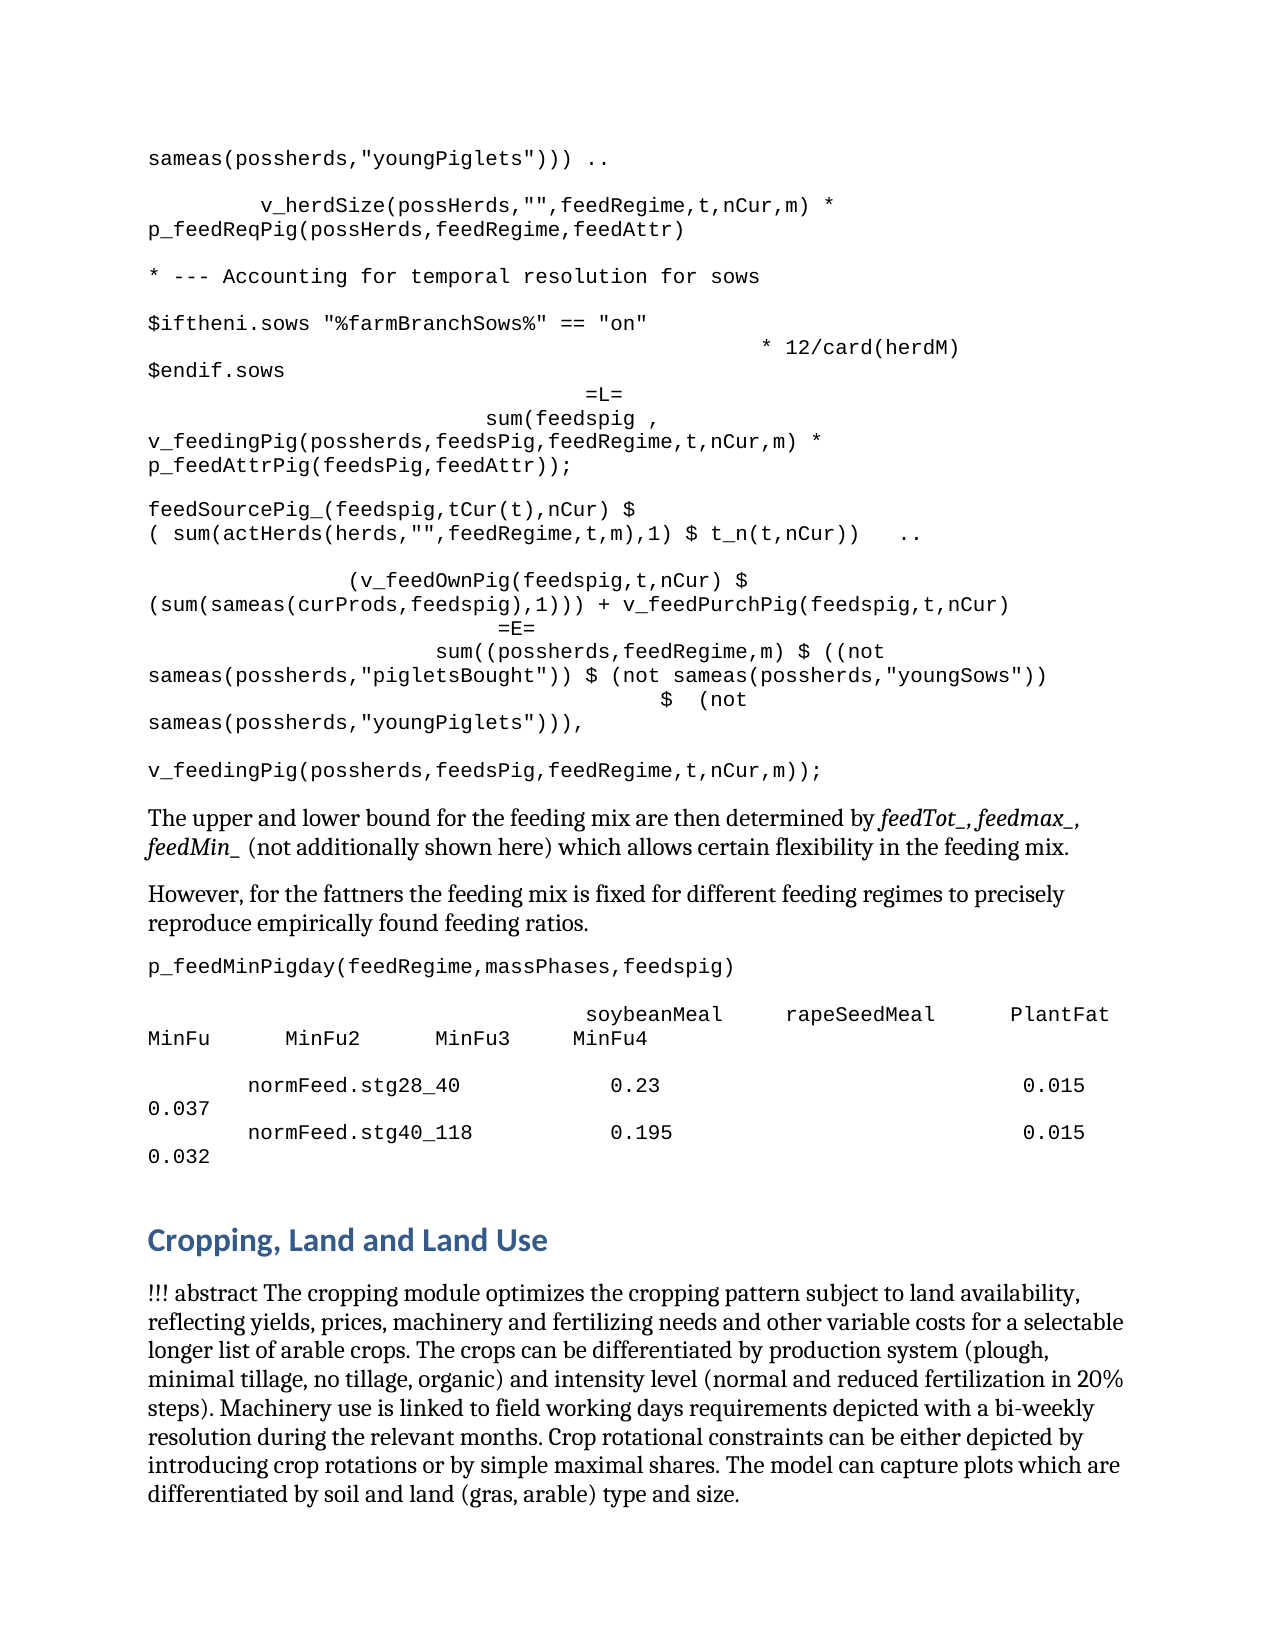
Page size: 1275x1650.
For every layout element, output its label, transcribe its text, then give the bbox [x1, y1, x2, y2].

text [148, 148, 1127, 479]
text The upper and lower bound for the feeding mix are then determined by feedTot_, feedmax_, feedMin_ (not additionally shown here) which allows certain flexibility in the feeding mix. [148, 804, 1127, 862]
subtitle Cropping, Land and Land Use [148, 1219, 1127, 1260]
text However, for the fattners the feeding mix is fixed for different feeding regimes to precisely reproduce empirically found feeding ratios. [148, 880, 1127, 938]
text feedSourcePig_(feedspig,tCur(t),nCur) $ ( sum(actHerds(herds,"",feedRegime,t,m),1) $ t_n(t,nCur)) .. (v_feedOwnPig(feedspig,t,nCur) $ (sum(sameas(curProds,feedspig),1))) + v_feedPurchPig(feedspig,t,nCur) =E= sum((possherds,feedRegime,m) $ ((not sameas(possherds,"pigletsBought")) $ (not sameas(possherds,"youngSows")) $ (not sameas(possherds,"youngPiglets"))), v_feedingPig(possherds,feedsPig,feedRegime,t,nCur,m)); [148, 499, 1127, 783]
text p_feedMinPigday(feedRegime,massPhases,feedspig) soybeanMeal rapeSeedMeal PlantFat MinFu MinFu2 MinFu3 MinFu4 normFeed.stg28_40 0.23 0.015 0.037 normFeed.stg40_118 0.195 0.015 0.032 [148, 957, 1127, 1169]
text !!! abstract The cropping module optimizes the cropping pattern subject to land availability, reflecting yields, prices, machinery and fertilizing needs and other variable costs for a selectable longer list of arable crops. The crops can be differentiated by production system (plough, minimal tillage, no tillage, organic) and intensity level (normal and reduced fertilization in 20% steps). Machinery use is linked to field working days requirements depicted with a bi-weekly resolution during the relevant months. Crop rotational constraints can be either depicted by introducing crop rotations or by simple maximal shares. The model can capture plots which are differentiated by soil and land (gras, arable) type and size. [148, 1279, 1127, 1509]
